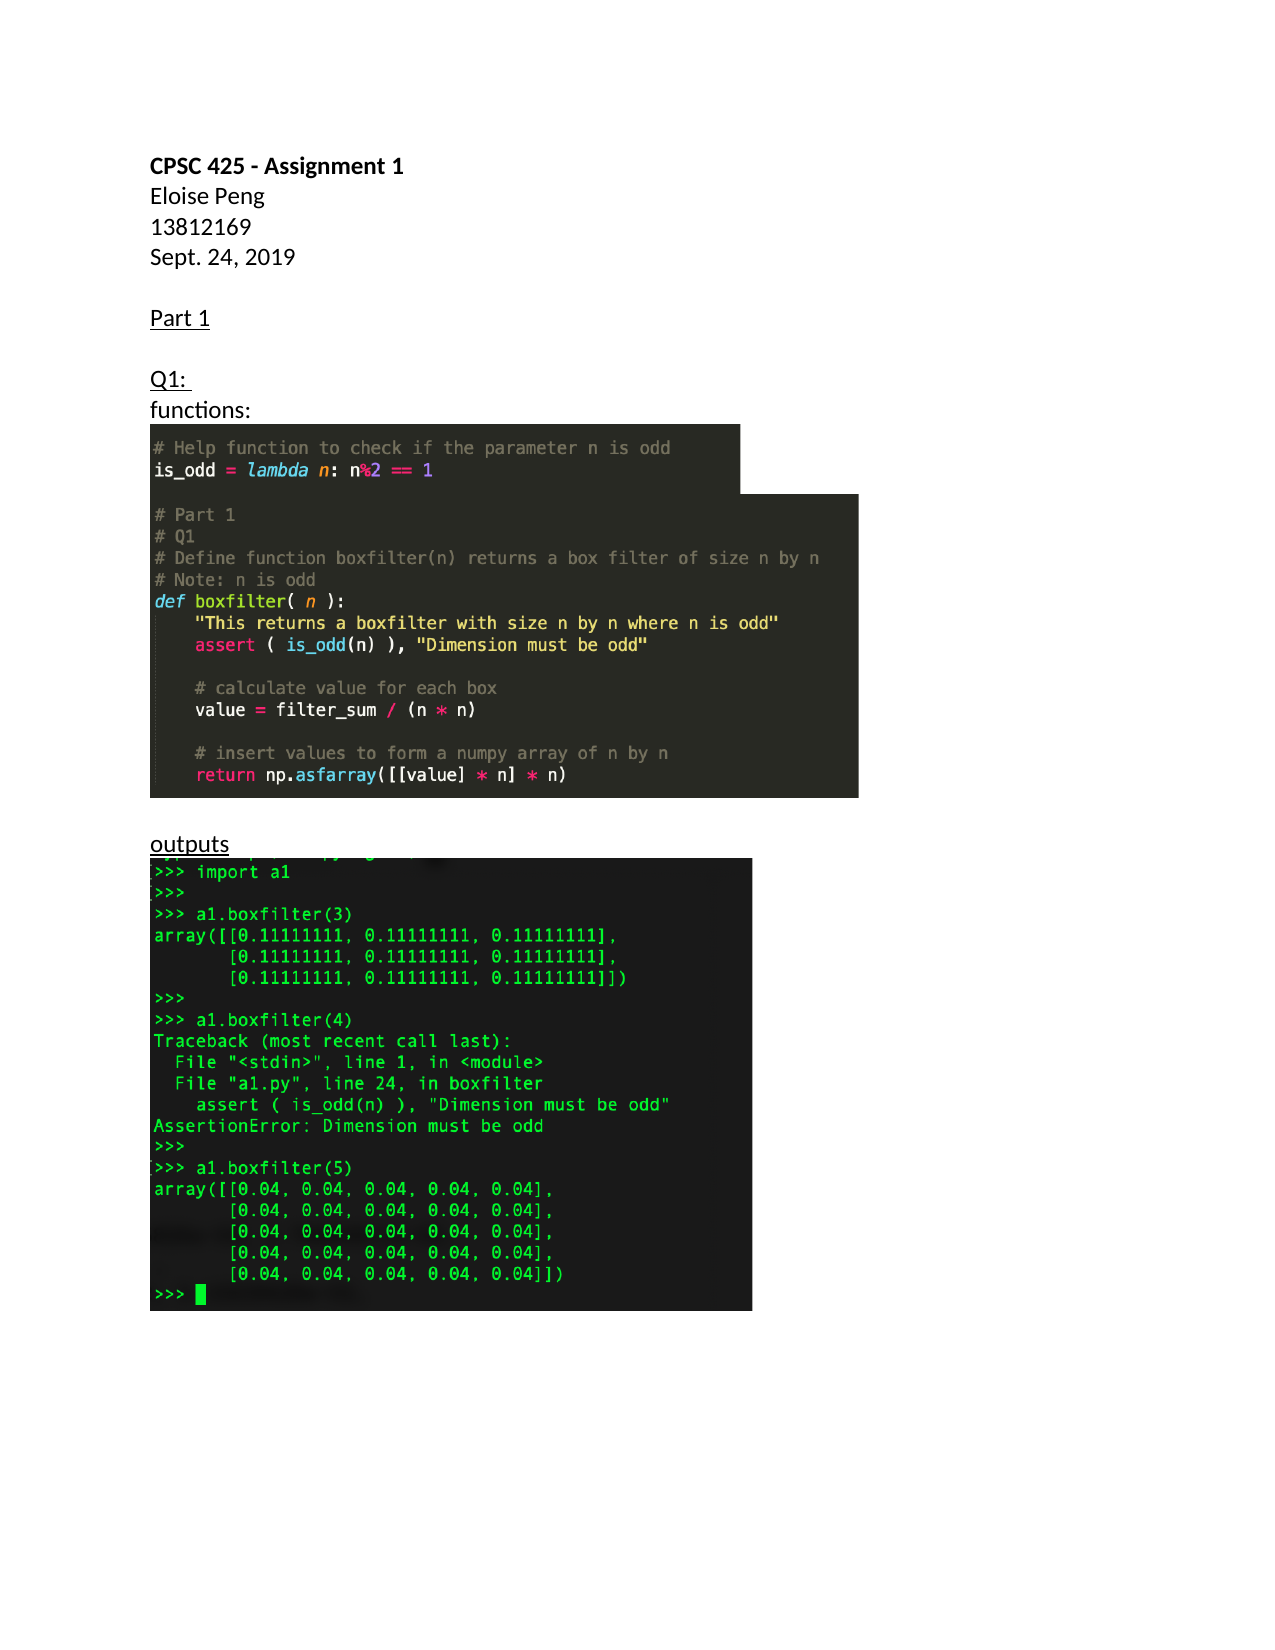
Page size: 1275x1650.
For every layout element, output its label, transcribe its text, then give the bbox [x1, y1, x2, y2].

text Sept. 24, 2019 [150, 242, 1125, 272]
text 13812169 [150, 211, 1125, 242]
text Eloise Peng [150, 181, 1125, 211]
text functions: [150, 394, 1125, 425]
text Part 1 [150, 303, 1125, 333]
picture [150, 424, 859, 798]
text CPSC 425 - Assignment 1 [150, 150, 1125, 181]
text Q1: [150, 364, 1125, 394]
picture [150, 858, 753, 1311]
text outputs [150, 828, 1125, 858]
